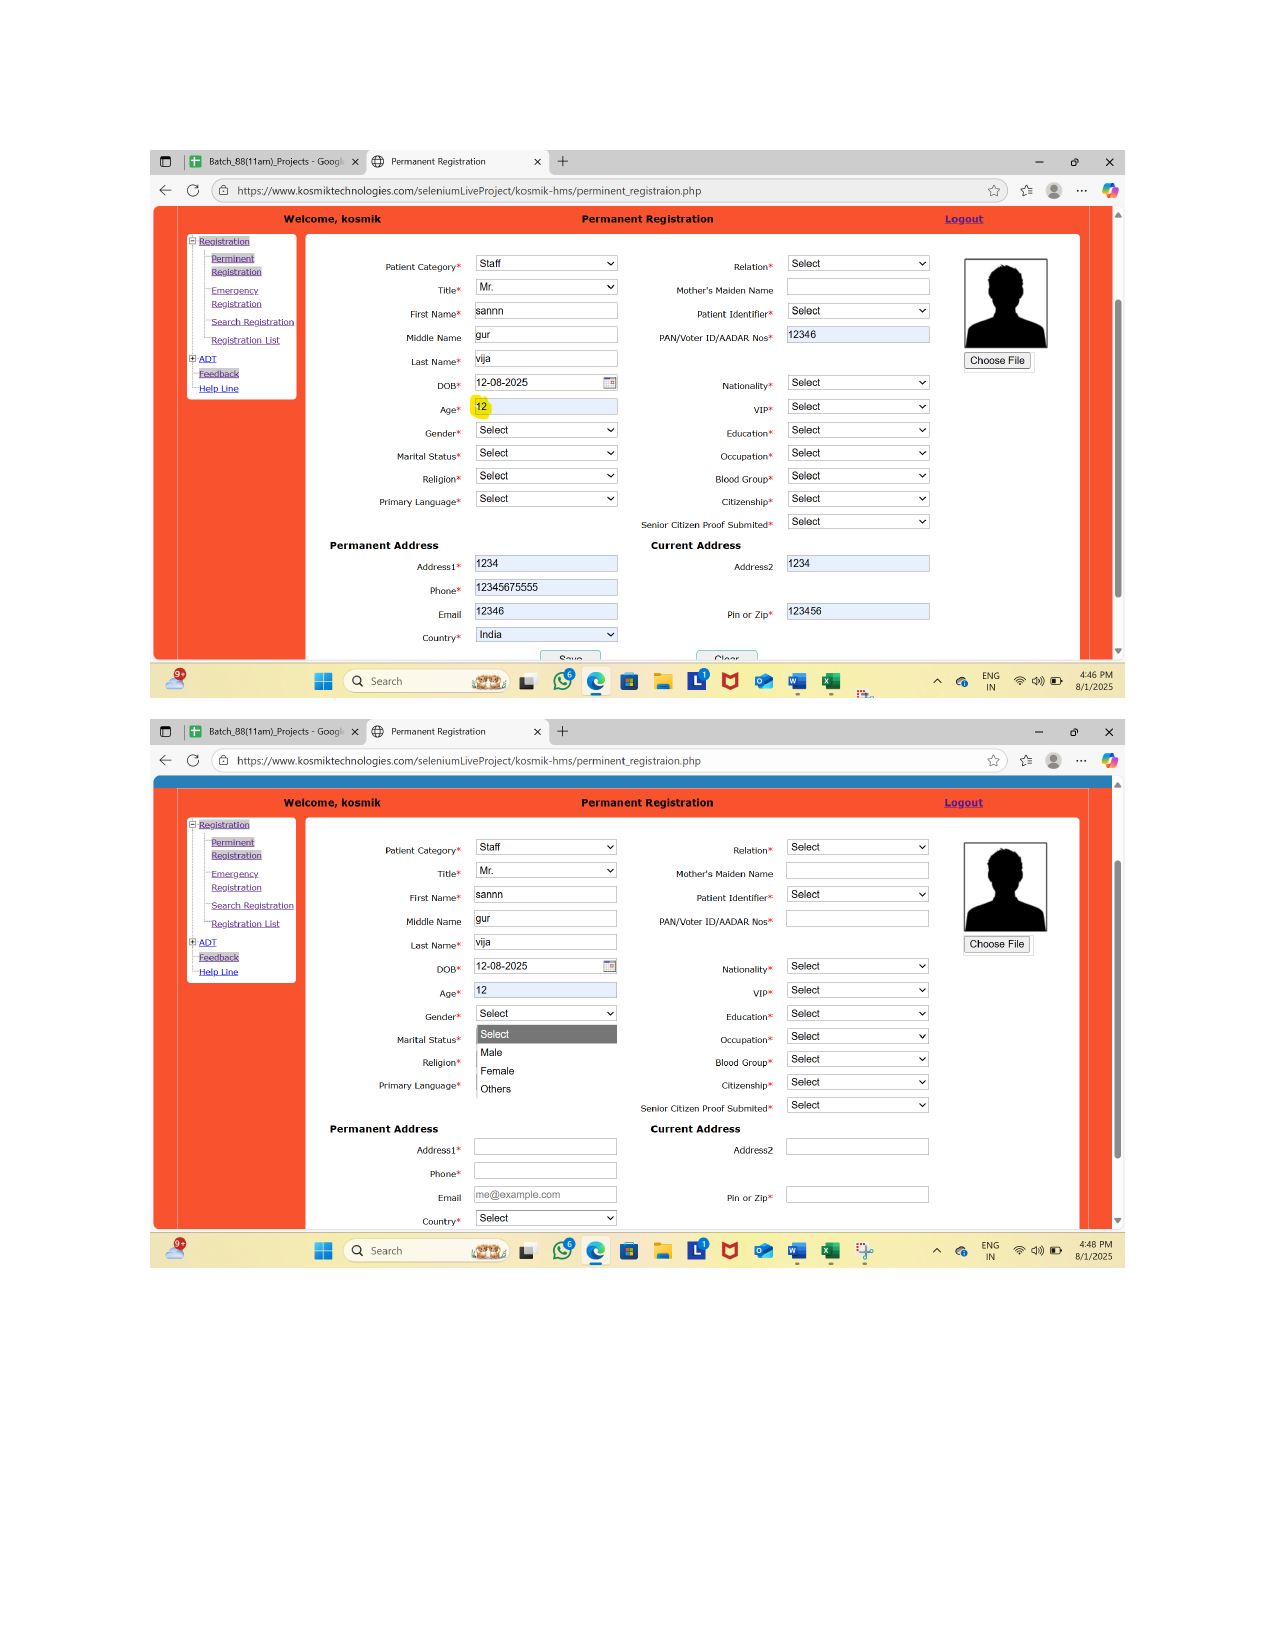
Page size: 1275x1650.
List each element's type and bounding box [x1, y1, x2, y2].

picture [150, 150, 1125, 698]
picture [150, 719, 1125, 1268]
